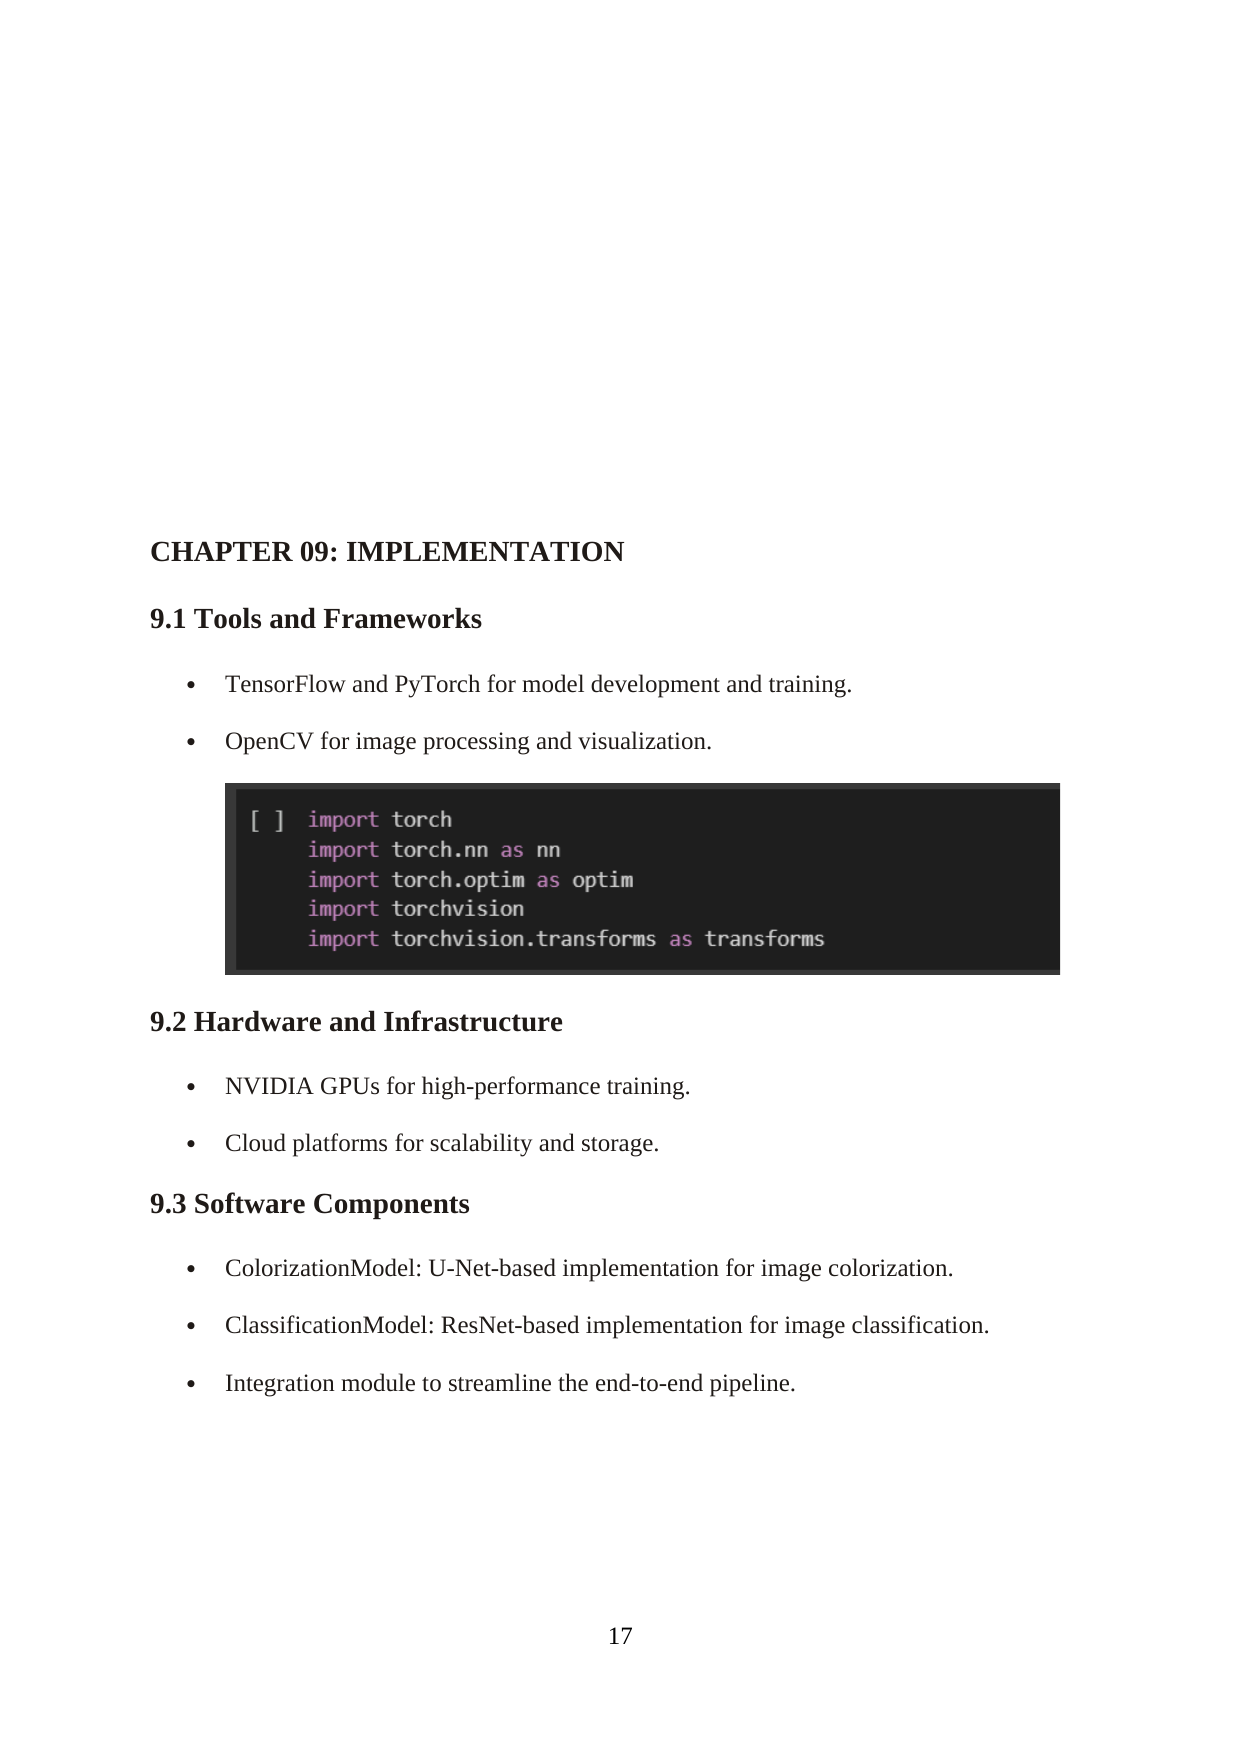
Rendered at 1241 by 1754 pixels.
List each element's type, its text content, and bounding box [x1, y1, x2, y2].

list Integration module to streamline the end-to-end pipeline. [187, 1368, 1090, 1397]
text 9.2 Hardware and Infrastructure [150, 1004, 1090, 1037]
list OpenCV for image processing and visualization. [187, 726, 1090, 755]
list TensorFlow and PyTorch for model development and training. [187, 669, 1090, 697]
list ClassificationModel: ResNet-based implementation for image classification. [187, 1310, 1090, 1339]
text 9.3 Software Components [150, 1186, 1090, 1219]
picture [225, 783, 1060, 975]
text 9.1 Tools and Frameworks [150, 602, 1090, 635]
list Cloud platforms for scalability and storage. [187, 1128, 1090, 1157]
text CHAPTER 09: IMPLEMENTATION [150, 534, 1090, 568]
list ColorizationModel: U-Net-based implementation for image colorization. [187, 1253, 1090, 1282]
list NVIDIA GPUs for high-performance training. [187, 1071, 1090, 1099]
